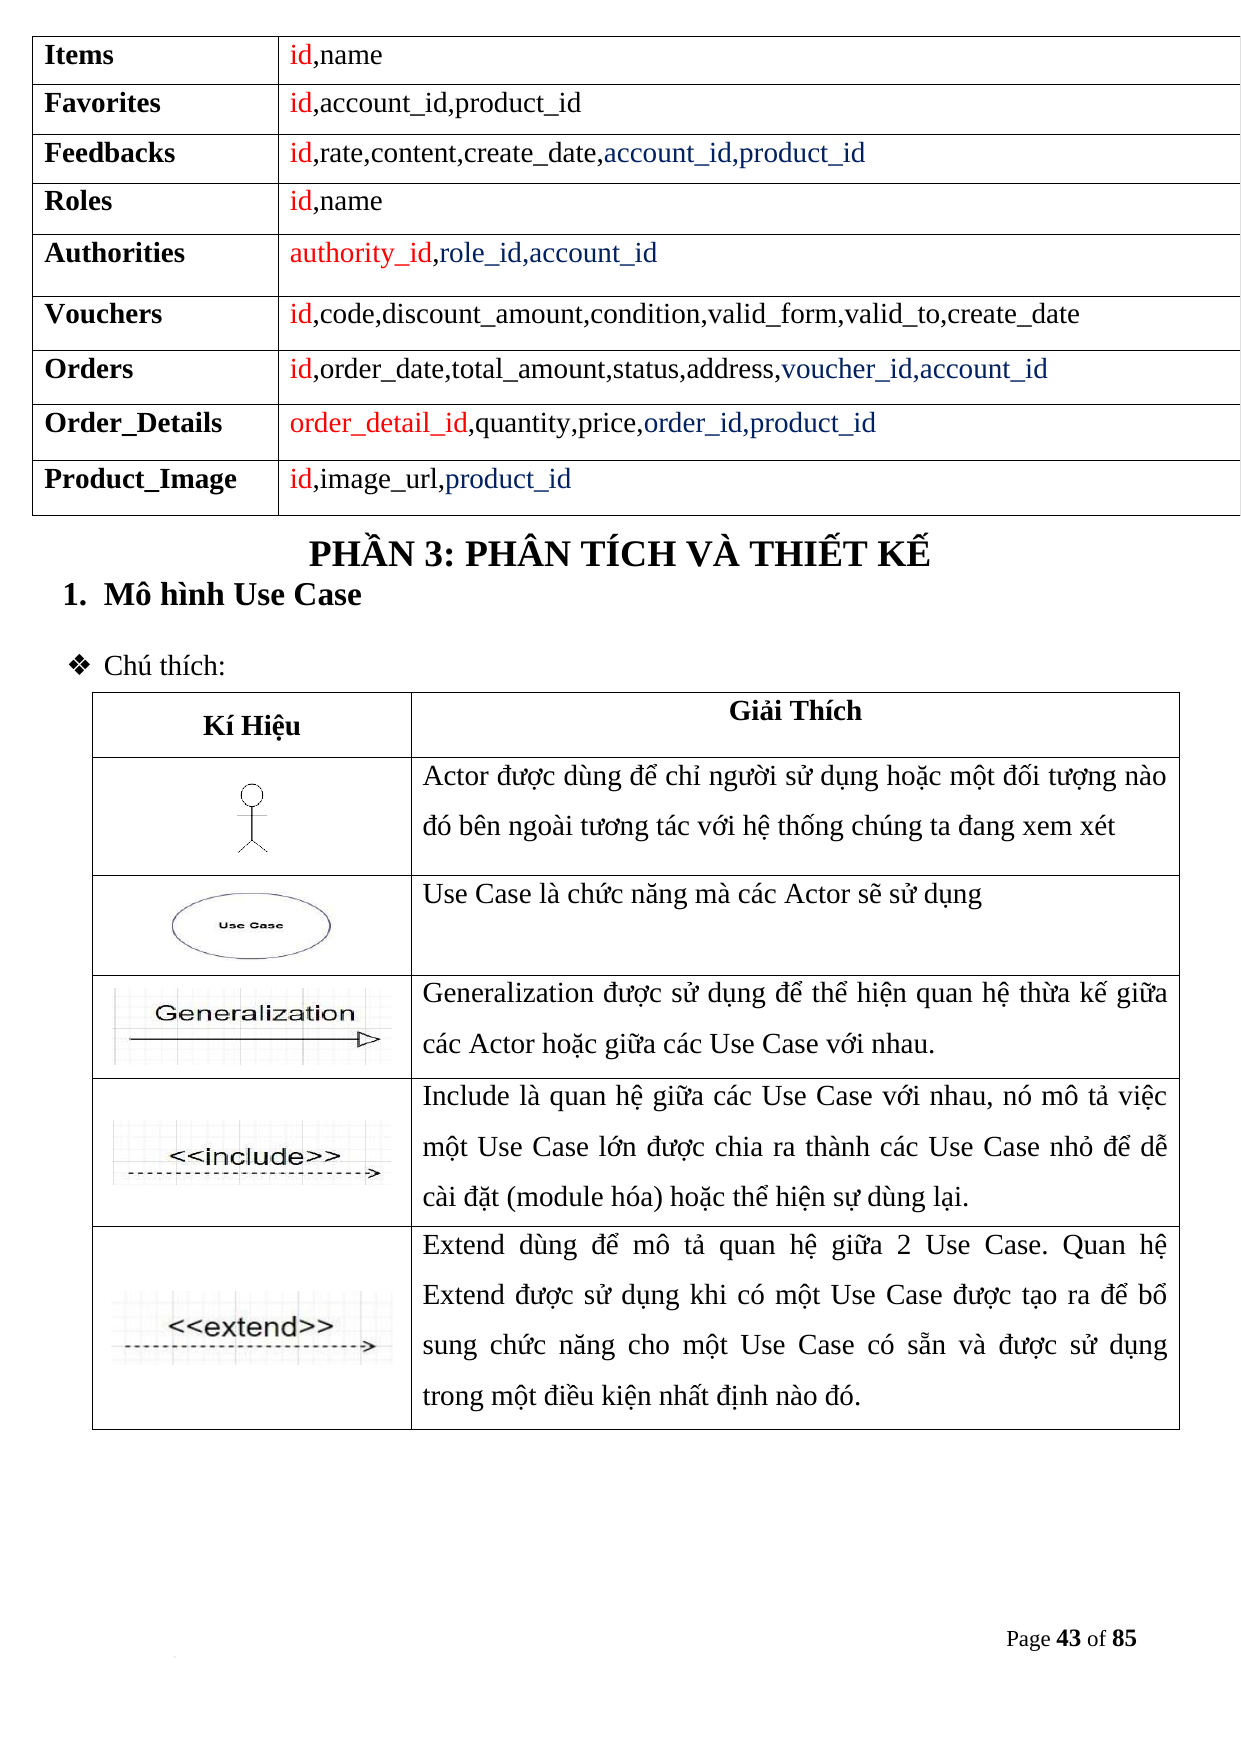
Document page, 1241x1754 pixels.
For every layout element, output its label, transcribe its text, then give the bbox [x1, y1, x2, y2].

table_cell id,name [279, 37, 1240, 84]
table_cell id,account_id,product_id [279, 85, 1240, 134]
picture [112, 1120, 392, 1185]
table_header Giải Thích [412, 693, 1179, 757]
subtitle Mô hình Use Case [62, 574, 1137, 612]
table_cell Favorites [33, 85, 278, 134]
picture [111, 988, 393, 1065]
table_cell Authorities [33, 235, 278, 296]
table_cell Vouchers [33, 297, 278, 350]
list Chú thích: [66, 632, 1137, 692]
table_cell id,rate,content,create_date,account_id,product_id [279, 135, 1240, 182]
table_cell Generalization được sử dụng để thể hiện quan hệ thừa kế giữa các Actor hoặc giữa các Use Case với nhau. [412, 976, 1179, 1077]
picture [111, 1291, 393, 1365]
table_cell [93, 758, 411, 875]
table_cell id,image_url,product_id [279, 461, 1240, 514]
table_cell Items [33, 37, 278, 84]
table_cell Actor được dùng để chỉ người sử dụng hoặc một đối tượng nào đó bên ngoài tương tác với hệ thống chúng ta đang xem xét [412, 758, 1179, 875]
table_cell order_detail_id,quantity,price,order_id,product_id [279, 405, 1240, 460]
table_cell Orders [33, 351, 278, 404]
table_cell [93, 1227, 411, 1429]
table_cell authority_id,role_id,account_id [279, 235, 1240, 296]
table_cell [93, 976, 411, 1077]
table_header Kí Hiệu [93, 693, 411, 757]
table_cell Roles [33, 184, 278, 234]
table_cell id,name [279, 184, 1240, 234]
table_cell Product_Image [33, 461, 278, 514]
subtitle PHẦN 3: PHÂN TÍCH VÀ THIẾT KẾ [103, 531, 1137, 574]
table_cell id,order_date,total_amount,status,address,voucher_id,account_id [279, 351, 1240, 404]
table_cell Order_Details [33, 405, 278, 460]
picture [169, 890, 334, 961]
table_cell Include là quan hệ giữa các Use Case với nhau, nó mô tả việc một Use Case lớn được chia ra thành các Use Case nhỏ để dễ cài đặt (module hóa) hoặc thể hiện sự dùng lại. [412, 1079, 1179, 1226]
table_cell id,code,discount_amount,condition,valid_form,valid_to,create_date [279, 297, 1240, 350]
table_cell [93, 876, 411, 974]
table_cell Extend dùng để mô tả quan hệ giữa 2 Use Case. Quan hệ Extend được sử dụng khi có một Use Case được tạo ra để bổ sung chức năng cho một Use Case có sẵn và được sử dụng trong một điều kiện nhất định nào đó. [412, 1227, 1179, 1429]
table_cell Use Case là chức năng mà các Actor sẽ sử dụng [412, 876, 1179, 974]
table_cell Feedbacks [33, 135, 278, 182]
table_cell [93, 1079, 411, 1226]
picture [192, 776, 312, 861]
